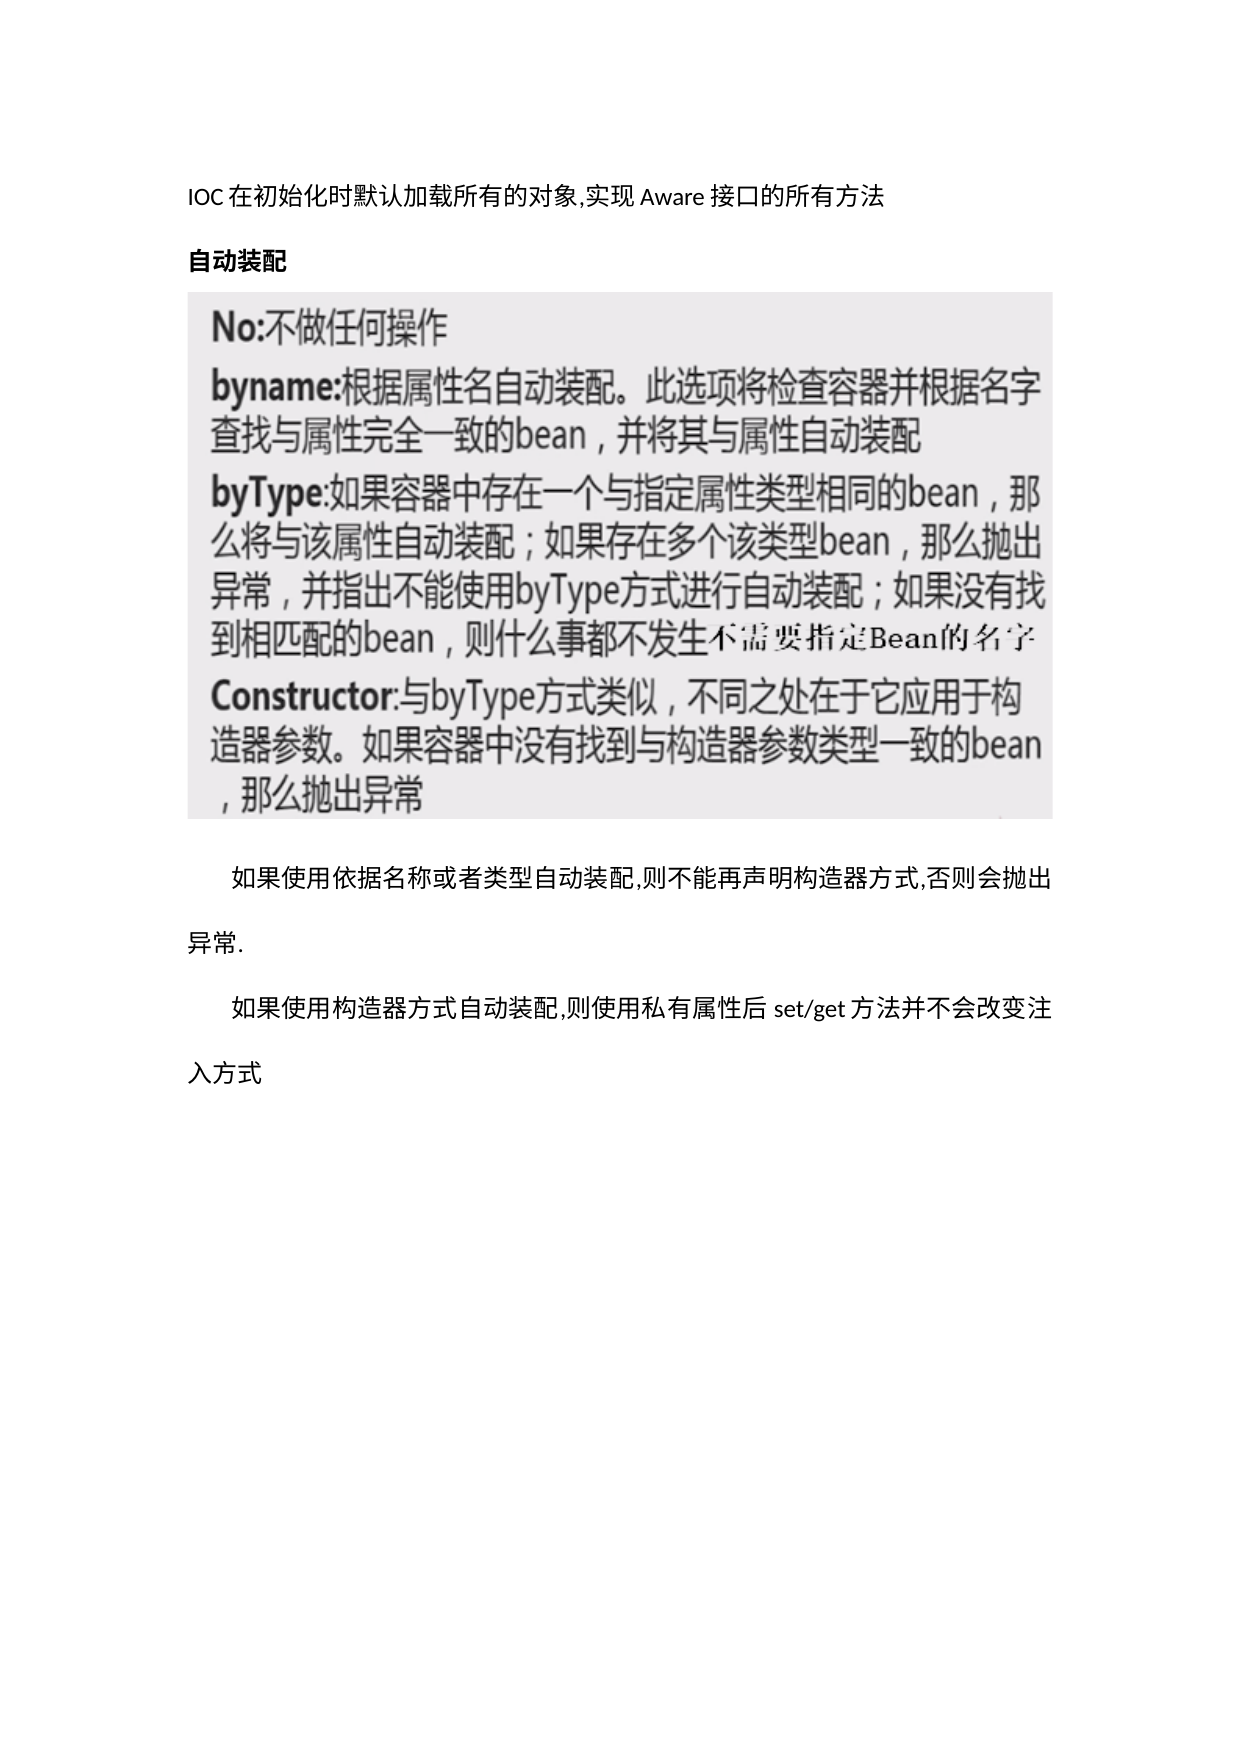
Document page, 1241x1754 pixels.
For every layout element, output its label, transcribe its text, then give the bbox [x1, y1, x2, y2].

text 如果使用构造器方式自动装配,则使用私有属性后set/get方法并不会改变注入方式 [187, 974, 1053, 1104]
text IOC在初始化时默认加载所有的对象,实现Aware接口的所有方法 [187, 162, 1053, 227]
subtitle 自动装配 [187, 227, 1053, 292]
picture [187, 292, 1053, 819]
text 如果使用依据名称或者类型自动装配,则不能再声明构造器方式,否则会抛出异常. [187, 844, 1053, 974]
